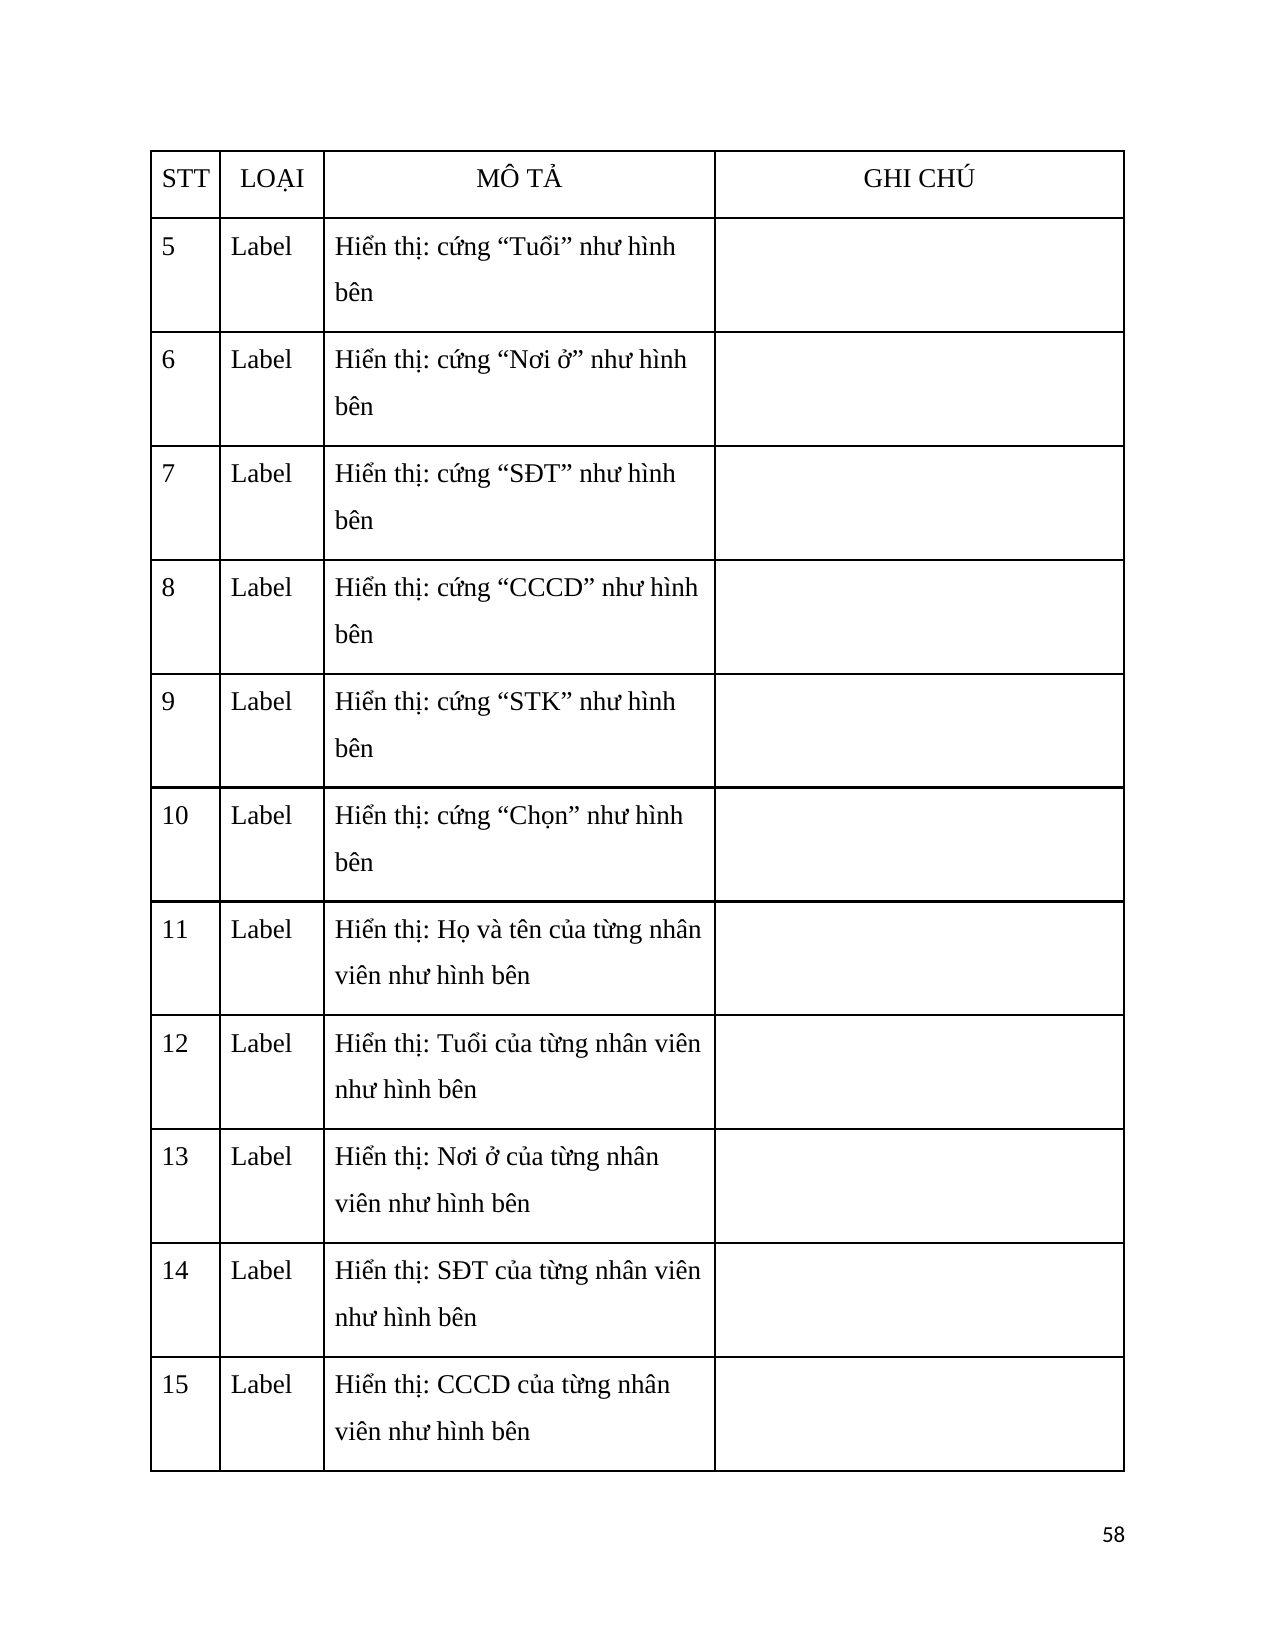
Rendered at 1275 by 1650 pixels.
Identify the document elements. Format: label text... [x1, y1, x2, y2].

table_cell [716, 561, 1123, 673]
table_cell 7 [152, 447, 219, 559]
table_cell Hiển thị: SĐT của từng nhân viên như hình bên [325, 1244, 714, 1356]
table_cell 12 [152, 1016, 219, 1128]
table_cell Hiển thị: Họ và tên của từng nhân viên như hình bên [325, 903, 714, 1014]
table_cell Hiển thị: Nơi ở của từng nhân viên như hình bên [325, 1130, 714, 1242]
table_cell Label [221, 1358, 323, 1469]
table_cell 13 [152, 1130, 219, 1242]
table_cell [716, 1016, 1123, 1128]
table_header MÔ TẢ [325, 152, 714, 217]
table_header GHI CHÚ [716, 152, 1123, 217]
table_cell 15 [152, 1358, 219, 1469]
table_cell Label [221, 333, 323, 445]
table_cell 8 [152, 561, 219, 673]
table_cell [716, 903, 1123, 1014]
table_cell [716, 1130, 1123, 1242]
table_cell 6 [152, 333, 219, 445]
table_cell 5 [152, 219, 219, 331]
table_cell Hiển thị: cứng “Chọn” như hình bên [325, 789, 714, 900]
table_cell [716, 1358, 1123, 1469]
table_cell Label [221, 219, 323, 331]
table_header STT [152, 152, 219, 217]
table_cell 11 [152, 903, 219, 1014]
table_cell Hiển thị: CCCD của từng nhân viên như hình bên [325, 1358, 714, 1469]
table_cell Label [221, 1130, 323, 1242]
table_cell Hiển thị: cứng “Tuổi” như hình bên [325, 219, 714, 331]
table_cell 10 [152, 789, 219, 900]
table_cell Label [221, 675, 323, 786]
table_cell [716, 219, 1123, 331]
table_cell [716, 789, 1123, 900]
table_cell Label [221, 561, 323, 673]
table_cell [716, 447, 1123, 559]
table_cell [716, 1244, 1123, 1356]
table_cell Label [221, 903, 323, 1014]
table_cell Label [221, 789, 323, 900]
table_cell [716, 675, 1123, 786]
table_cell Label [221, 1244, 323, 1356]
table_cell Label [221, 447, 323, 559]
table_header LOẠI [221, 152, 323, 217]
table_cell Hiển thị: cứng “SĐT” như hình bên [325, 447, 714, 559]
table_cell Label [221, 1016, 323, 1128]
table_cell Hiển thị: cứng “CCCD” như hình bên [325, 561, 714, 673]
table_cell [716, 333, 1123, 445]
table_cell 9 [152, 675, 219, 786]
table_cell Hiển thị: cứng “Nơi ở” như hình bên [325, 333, 714, 445]
table_cell Hiển thị: Tuổi của từng nhân viên như hình bên [325, 1016, 714, 1128]
table_cell Hiển thị: cứng “STK” như hình bên [325, 675, 714, 786]
table_cell 14 [152, 1244, 219, 1356]
